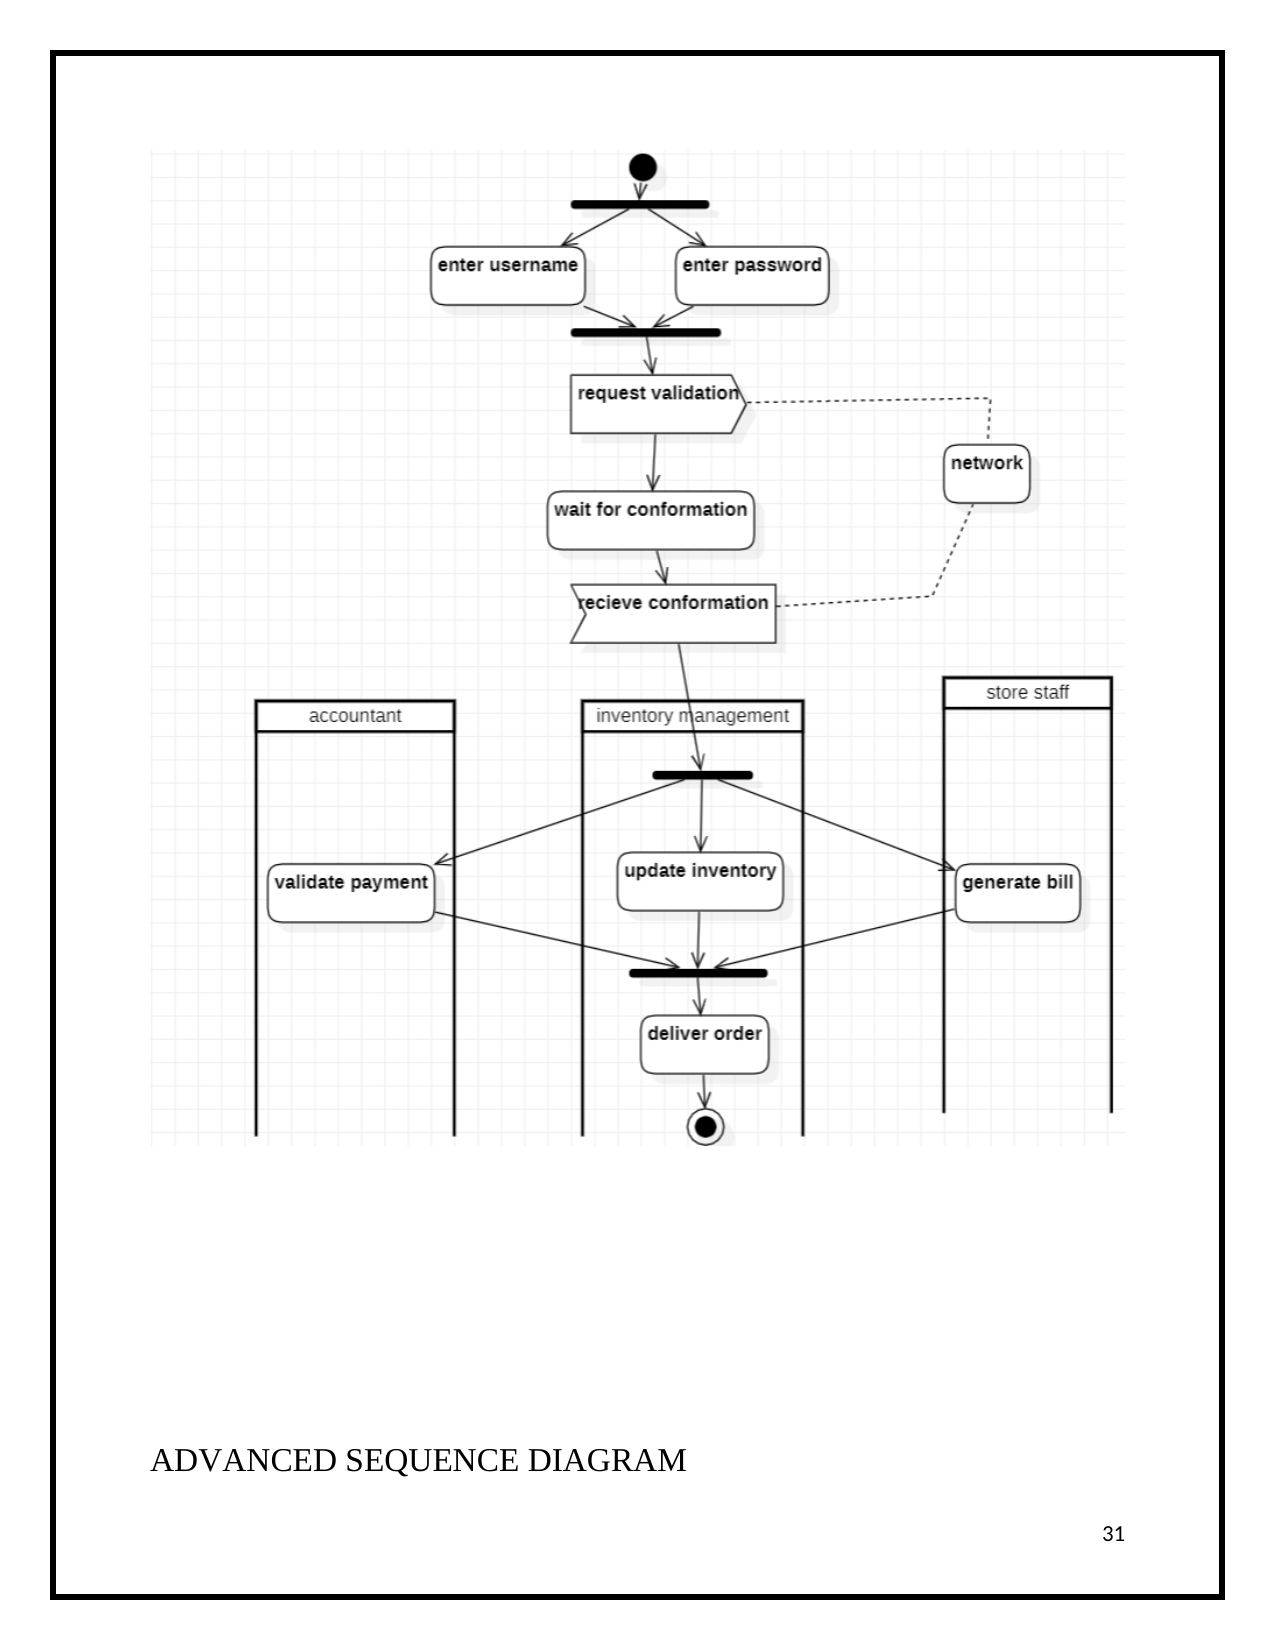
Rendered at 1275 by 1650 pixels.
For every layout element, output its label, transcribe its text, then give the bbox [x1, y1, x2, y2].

text ADVANCED SEQUENCE DIAGRAM [150, 1440, 1125, 1479]
picture [150, 150, 1125, 1146]
